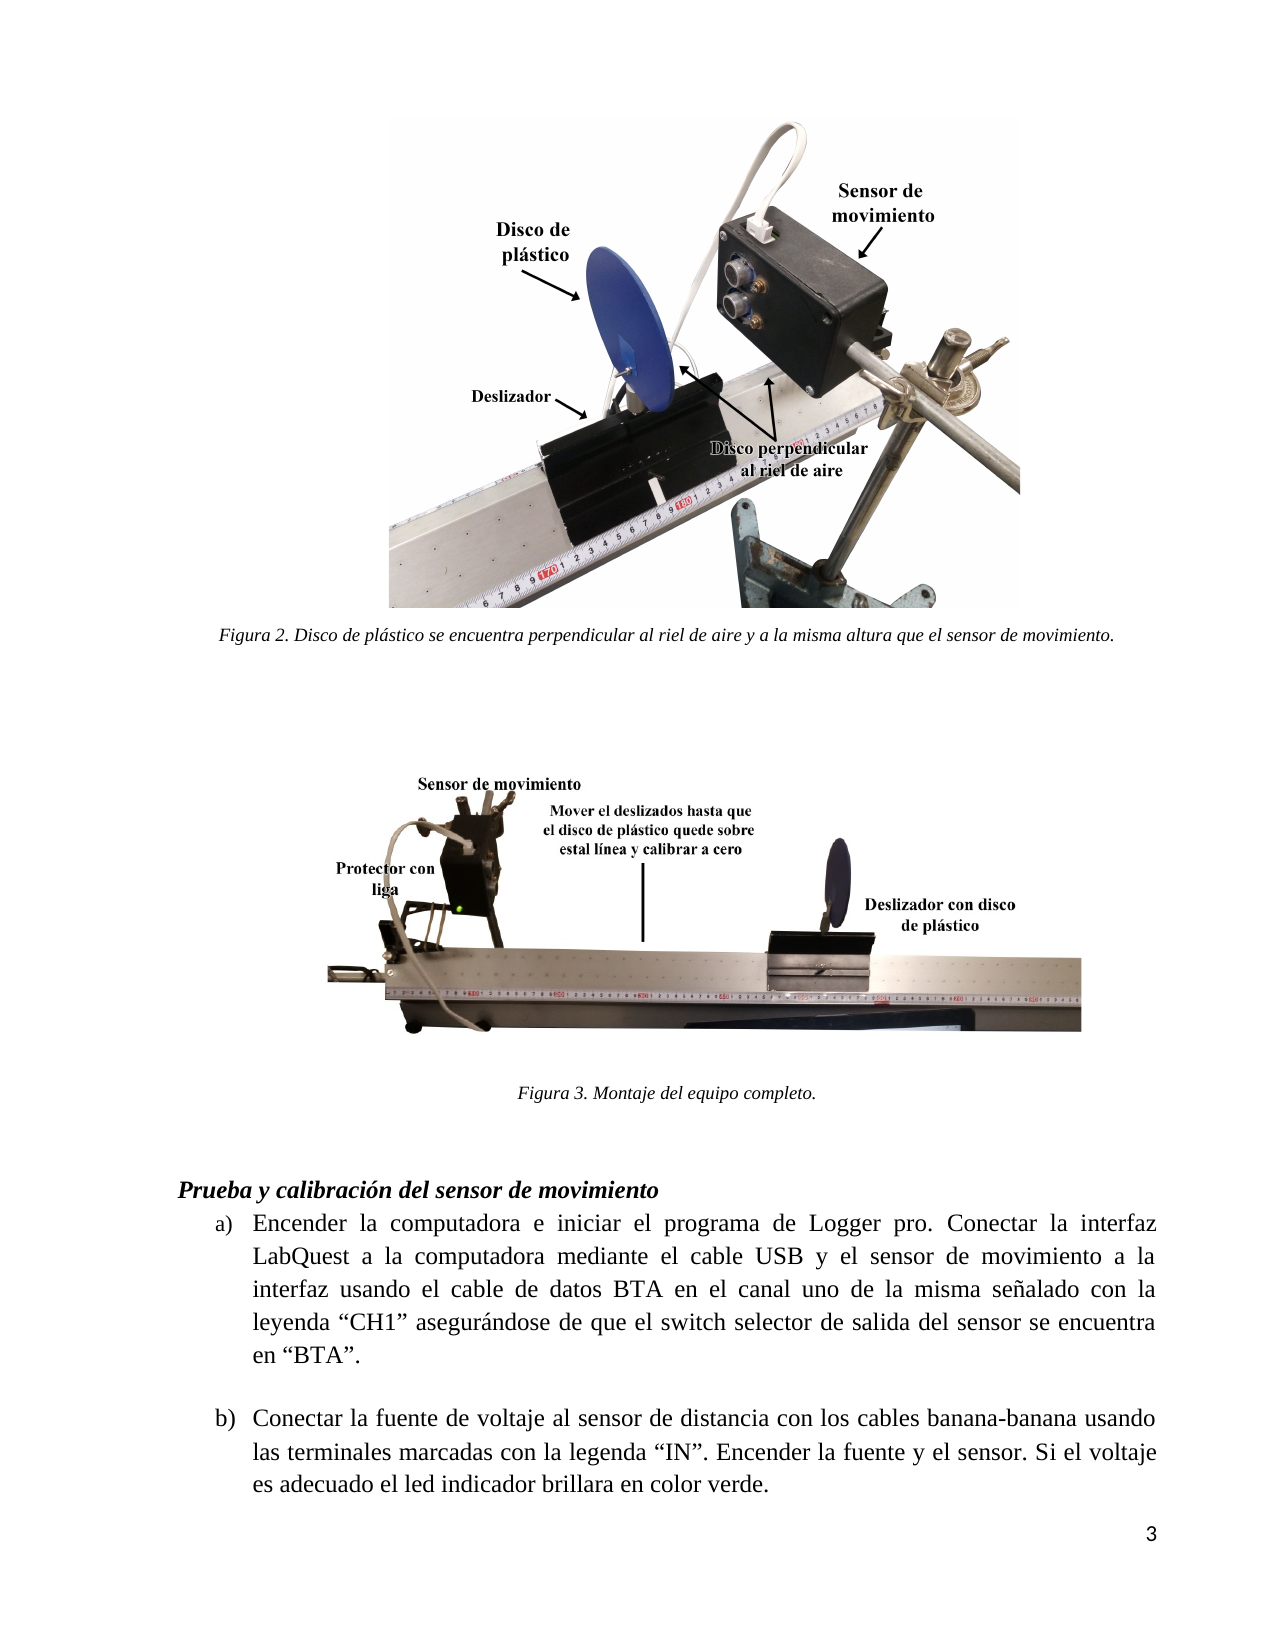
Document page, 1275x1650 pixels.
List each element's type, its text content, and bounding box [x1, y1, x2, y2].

list Conectar la fuente de voltaje al sensor de distancia con los cables banana-banana usando las terminales marcadas con la legenda “IN”. Encender la fuente y el sensor. Si el voltaje es adecuado el led indicador brillara en color verde. [215, 1403, 1157, 1498]
picture [327, 757, 1082, 1065]
list Prueba y calibración del sensor de movimiento [177, 1175, 1157, 1204]
picture [388, 118, 1021, 608]
text Figura 2. Disco de plástico se encuentra perpendicular al riel de aire y a la misma altura que el sensor de movimiento. [177, 624, 1157, 646]
text Figura 3. Montaje del equipo completo. [177, 1082, 1157, 1103]
list Encender la computadora e iniciar el programa de Logger pro. Conectar la interfaz LabQuest a la computadora mediante el cable USB y el sensor de movimiento a la interfaz usando el cable de datos BTA en el canal uno de la misma señalado con la leyenda “CH1” asegurándose de que el switch selector de salida del sensor se encuentra en “BTA”. [215, 1208, 1157, 1369]
